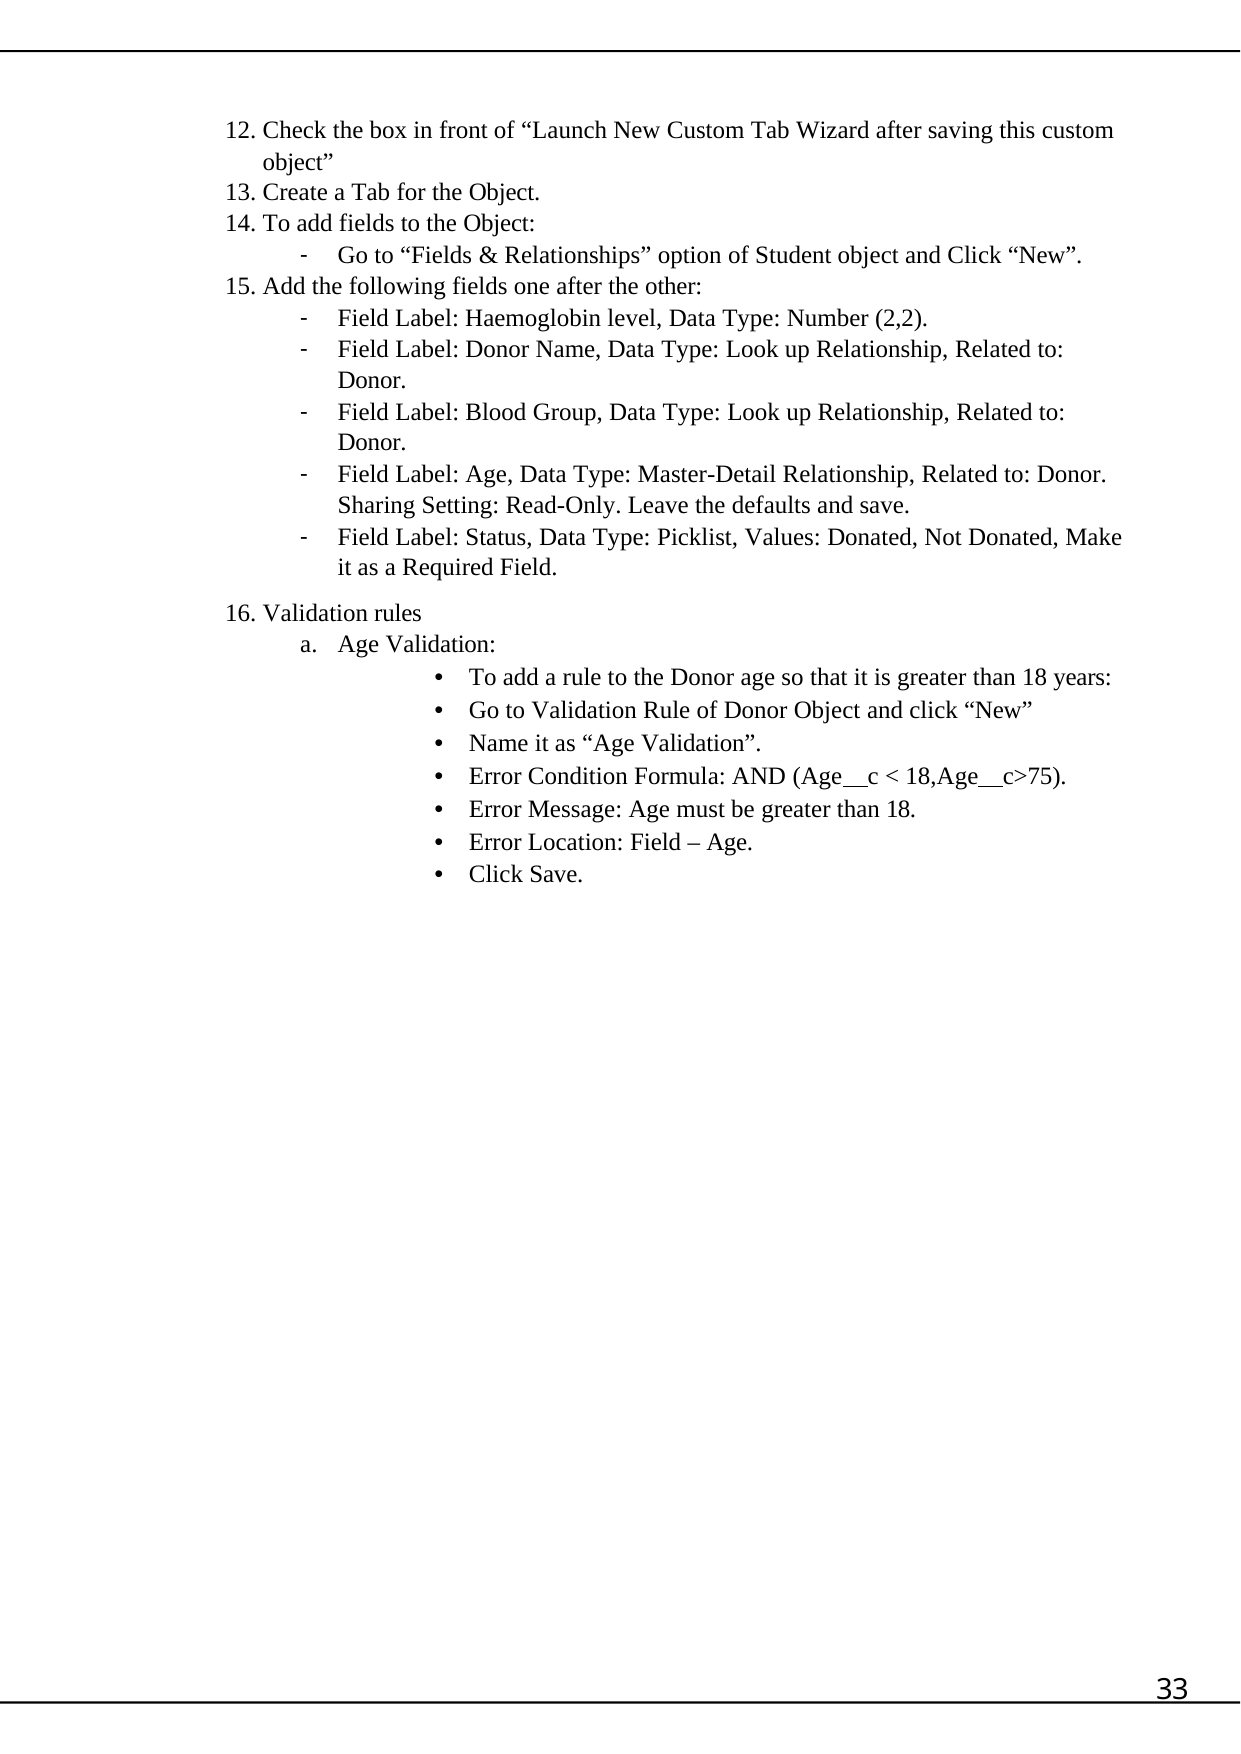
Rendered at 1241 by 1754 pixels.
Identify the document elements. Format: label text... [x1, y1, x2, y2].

list Click Save. [431, 859, 1198, 890]
list Field Label: Status, Data Type: Picklist, Values: Donated, Not Donated, Make it as a Required Field. [300, 521, 1122, 581]
list Name it as “Age Validation”. [431, 728, 1198, 759]
list Check the box in front of “Launch New Custom Tab Wizard after saving this custom object” [225, 116, 1114, 175]
list Error Message: Age must be greater than 18. [431, 794, 1198, 824]
list Field Label: Age, Data Type: Master-Detail Relationship, Related to: Donor. Sharing Setting: Read-Only. Leave the defaults and save. [300, 458, 1107, 518]
list Validation rules [225, 598, 1198, 627]
list To add fields to the Object: [225, 208, 1198, 237]
list Field Label: Donor Name, Data Type: Look up Relationship, Related to: Donor. [300, 334, 1064, 394]
list Go to Validation Rule of Donor Object and click “New” [431, 695, 1198, 726]
list Field Label: Blood Group, Data Type: Look up Relationship, Related to: Donor. [300, 396, 1065, 456]
list Error Location: Field – Age. [431, 827, 1198, 857]
list Field Label: Haemoglobin level, Data Type: Number (2,2). [300, 302, 1198, 333]
list Add the following fields one after the other: [225, 271, 1198, 300]
list Age Validation: [300, 629, 1198, 658]
list Create a Tab for the Object. [225, 178, 1198, 206]
text - Go to “Fields & Relationships” option of Student object and Click “New”. [300, 239, 1198, 270]
list Error Condition Formula: AND (Age c < 18,Age c>75). [431, 761, 1198, 792]
list To add a rule to the Donor age so that it is greater than 18 years: [431, 662, 1198, 693]
